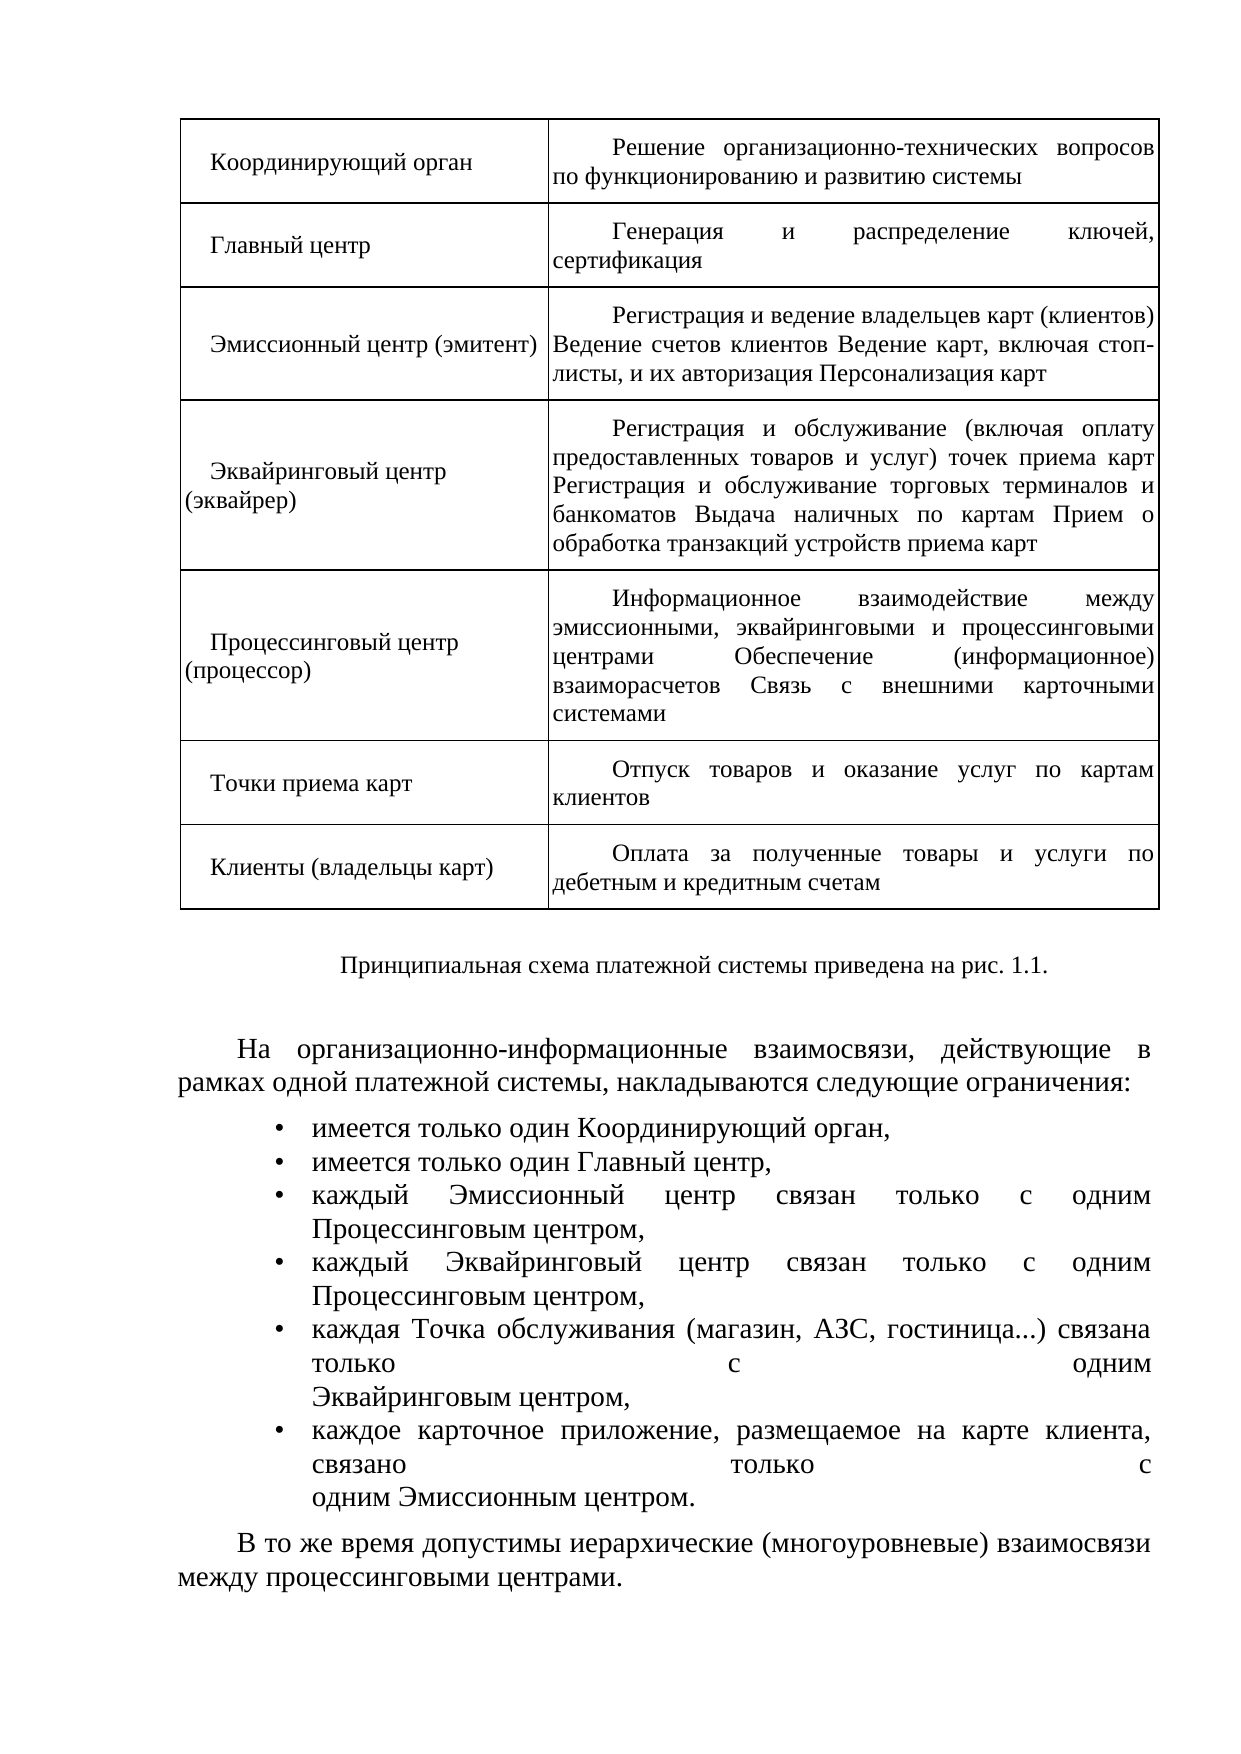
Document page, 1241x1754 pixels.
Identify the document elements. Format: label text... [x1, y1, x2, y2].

list каждый Эквайринговый центр связан только с одним Процессинговым центром, [274, 1244, 1152, 1312]
table_cell Генерация и распределение ключей, сертификация [549, 204, 1158, 286]
list имеется только один Главный центр, [274, 1144, 1152, 1177]
table_cell Регистрация и обслуживание (включая оплату предоставленных товаров и услуг) точек приема карт Регистрация и обслуживание торговых терминалов и банкоматов Выдача наличных по картам Прием о обработка транзакций устройств приема карт [549, 401, 1158, 569]
table_cell Оплата за полученные товары и услуги по дебетным и кредитным счетам [549, 825, 1158, 908]
text На организационно-информационные взаимосвязи, действующие в рамках одной платежной системы, накладываются следующие ограничения: [177, 1031, 1152, 1098]
list каждое карточное приложение, размещаемое на карте клиента, связано только с одним Эмиссионным центром. [274, 1412, 1152, 1513]
table_cell Регистрация и ведение владельцев карт (клиентов) Ведение счетов клиентов Ведение карт, включая стоп-листы, и их авторизация Персонализация карт [549, 288, 1158, 399]
table_cell Координирующий орган [181, 120, 548, 202]
table_cell Решение организационно-технических вопросов по функционированию и развитию системы [549, 120, 1158, 202]
text В то же время допустимы иерархические (многоуровневые) взаимосвязи между процессинговыми центрами. [177, 1525, 1152, 1592]
table_cell Главный центр [181, 204, 548, 286]
table_cell Точки приема карт [181, 741, 548, 824]
table_cell Информационное взаимодействие между эмиссионными, эквайринговыми и процессинговыми центрами Обеспечение (информационное) взаиморасчетов Связь с внешними карточными системами [549, 571, 1158, 740]
list каждый Эмиссионный центр связан только с одним Процессинговым центром, [274, 1177, 1152, 1244]
list каждая Точка обслуживания (магазин, АЗС, гостиница...) связана только с одним Эквайринговым центром, [274, 1312, 1152, 1412]
table_cell Эквайринговый центр (эквайрер) [181, 401, 548, 569]
table_cell Отпуск товаров и оказание услуг по картам клиентов [549, 741, 1158, 824]
text Принципиальная схема платежной системы приведена на рис. 1.1. [177, 951, 1152, 979]
table_cell Эмиссионный центр (эмитент) [181, 288, 548, 399]
table_cell Процессинговый центр (процессор) [181, 571, 548, 740]
table_cell Клиенты (владельцы карт) [181, 825, 548, 908]
list имеется только один Координирующий орган, [274, 1110, 1152, 1144]
